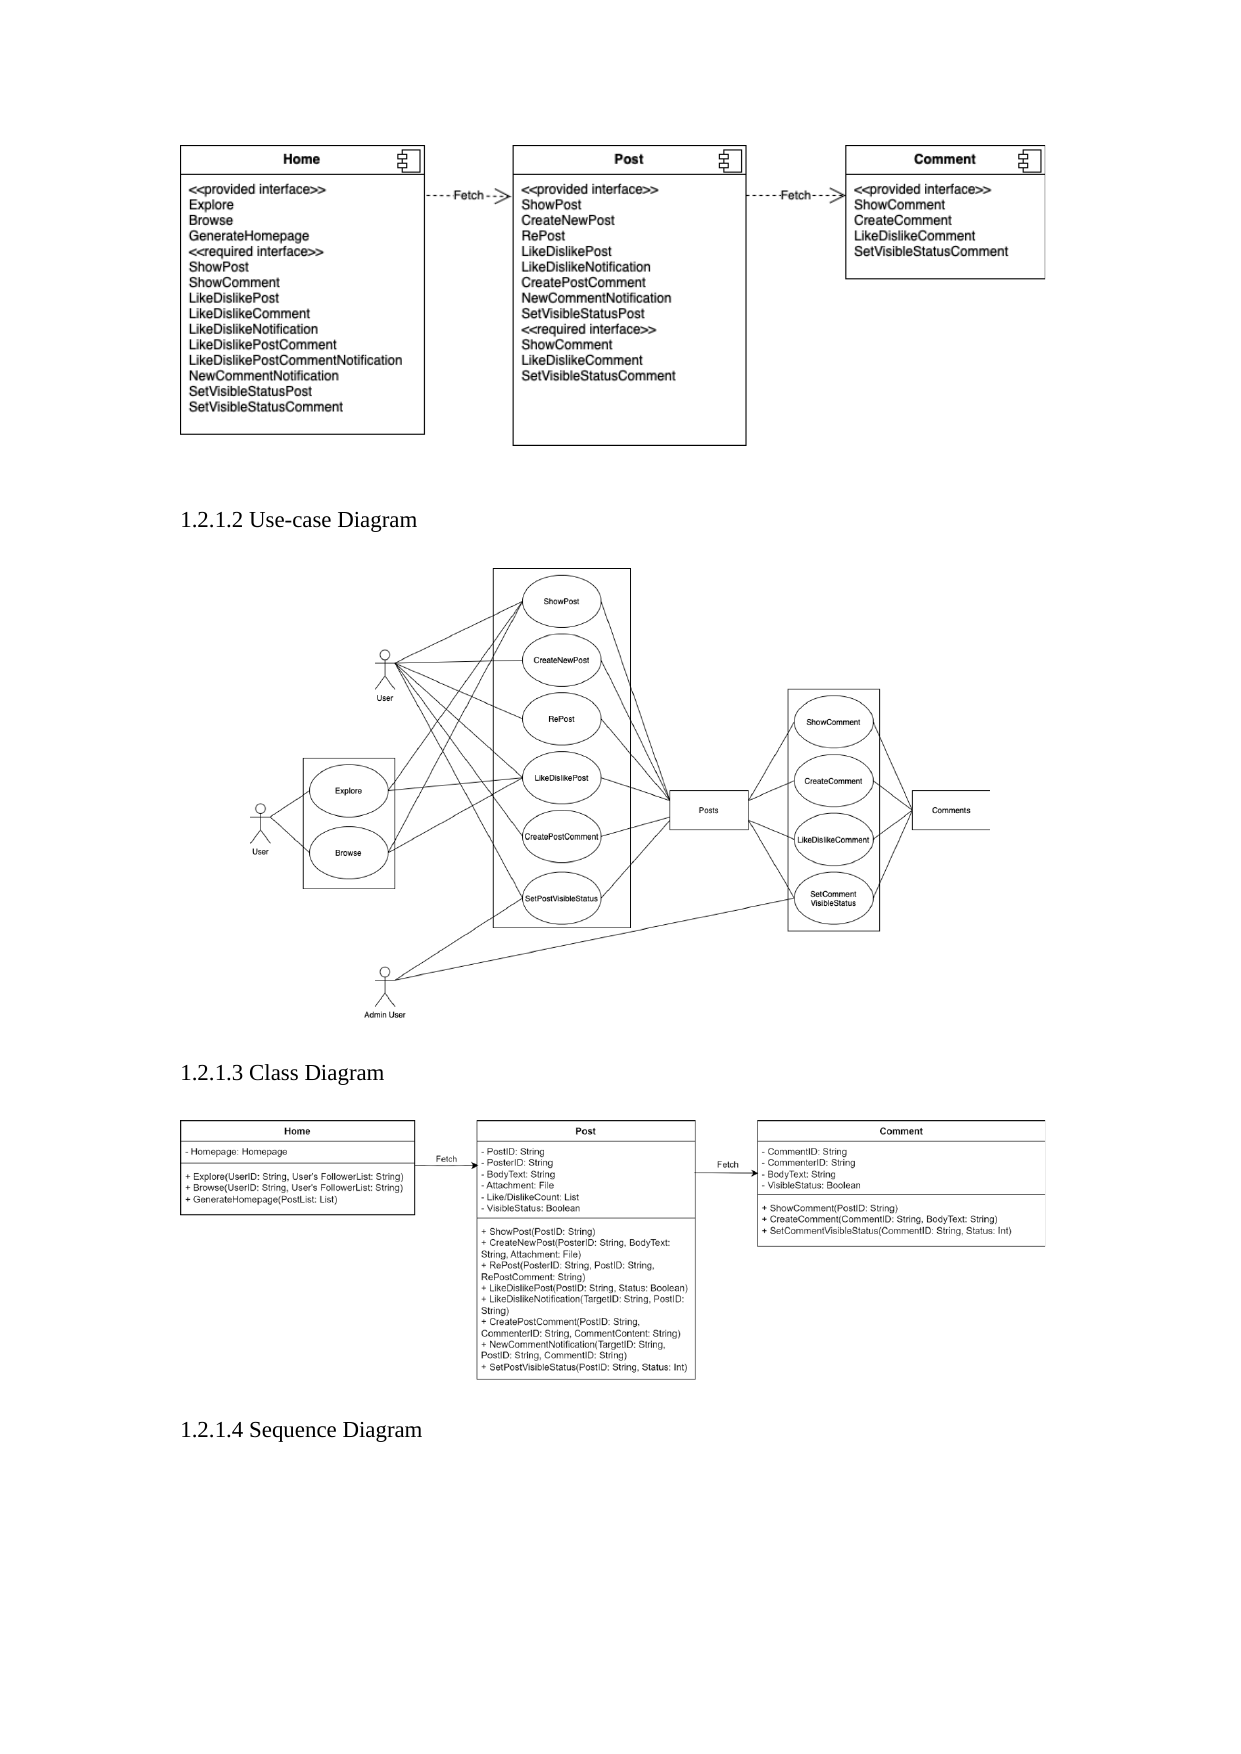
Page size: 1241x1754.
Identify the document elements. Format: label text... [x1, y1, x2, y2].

text 1.2.1.2 Use-case Diagram [180, 503, 1060, 536]
picture [180, 145, 1046, 446]
text 1.2.1.4 Sequence Diagram [180, 1413, 1060, 1446]
picture [180, 1120, 1046, 1382]
text 1.2.1.3 Class Diagram [180, 1056, 1060, 1088]
picture [250, 568, 990, 1020]
